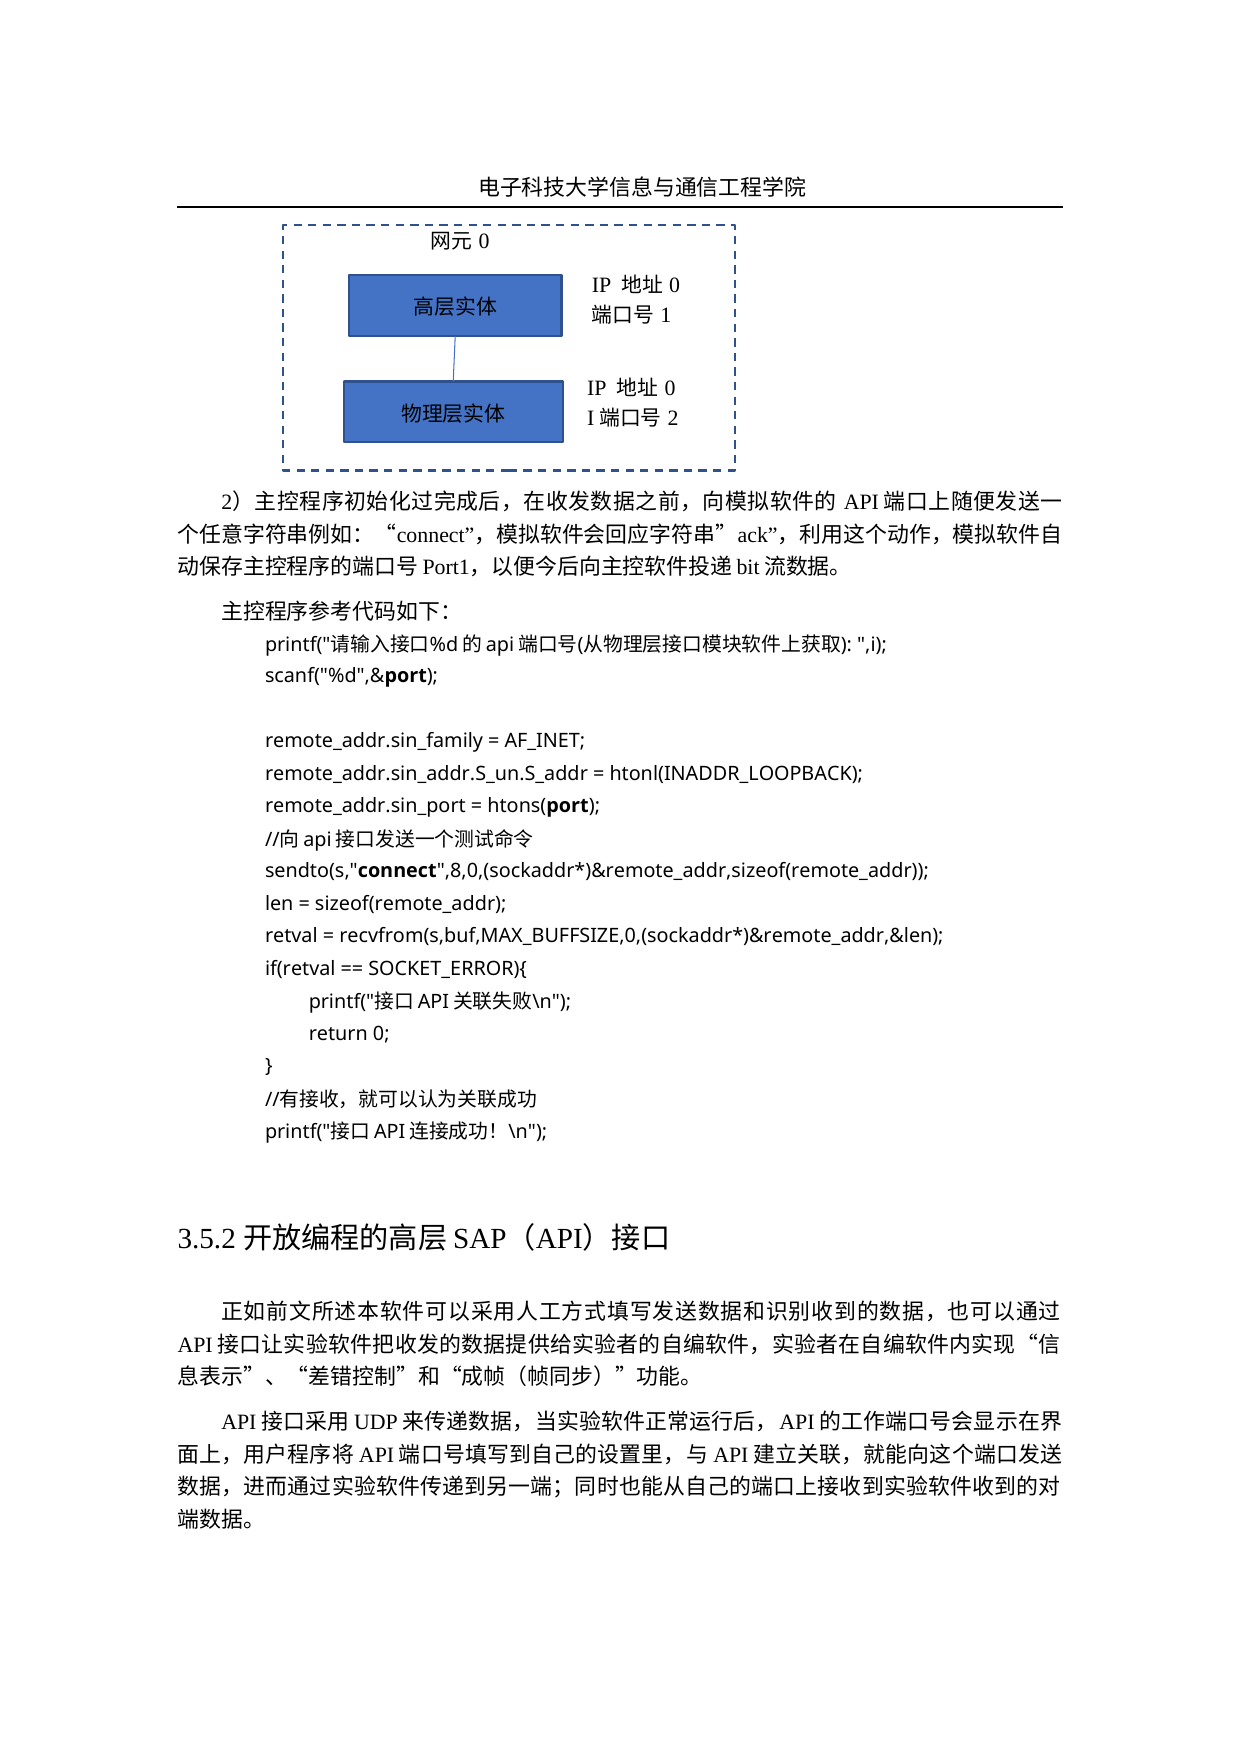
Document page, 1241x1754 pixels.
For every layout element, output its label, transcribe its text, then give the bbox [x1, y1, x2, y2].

text scanf("%d",&port); [177, 659, 1063, 691]
text //有接收，就可以认为关联成功 [177, 1081, 1063, 1114]
text 主控程序参考代码如下： [177, 594, 1063, 626]
text return 0; [177, 1016, 1063, 1049]
text sendto(s,"connect",8,0,(sockaddr*)&remote_addr,sizeof(remote_addr)); [177, 854, 1063, 886]
subtitle 开放编程的高层SAP（API）接口 [177, 1204, 1063, 1269]
text 正如前文所述本软件可以采用人工方式填写发送数据和识别收到的数据，也可以通过API接口让实验软件把收发的数据提供给实验者的自编软件，实验者在自编软件内实现“信息表示”、“差错控制”和“成帧（帧同步）”功能。 [177, 1294, 1063, 1391]
text printf("接口API连接成功！\n"); [177, 1114, 1063, 1146]
text remote_addr.sin_addr.S_un.S_addr = htonl(INADDR_LOOPBACK); [177, 756, 1063, 789]
text printf("接口API关联失败\n"); [177, 984, 1063, 1016]
text API接口采用UDP来传递数据，当实验软件正常运行后，API的工作端口号会显示在界面上，用户程序将API端口号填写到自己的设置里，与API建立关联，就能向这个端口发送数据，进而通过实验软件传递到另一端；同时也能从自己的端口上接收到实验软件收到的对端数据。 [177, 1404, 1063, 1534]
text } [177, 1049, 1063, 1081]
text retval = recvfrom(s,buf,MAX_BUFFSIZE,0,(sockaddr*)&remote_addr,&len); [177, 919, 1063, 951]
text len = sizeof(remote_addr); [177, 886, 1063, 919]
text //向api接口发送一个测试命令 [177, 821, 1063, 854]
text remote_addr.sin_family = AF_INET; [177, 724, 1063, 756]
text remote_addr.sin_port = htons(port); [177, 789, 1063, 821]
text printf("请输入接口%d的api端口号(从物理层接口模块软件上获取): ",i); [177, 626, 1063, 659]
text 2）主控程序初始化过完成后，在收发数据之前，向模拟软件的API端口上随便发送一个任意字符串例如：“connect”，模拟软件会回应字符串”ack”，利用这个动作，模拟软件自动保存主控程序的端口号Port1，以便今后向主控软件投递bit流数据。 [177, 484, 1063, 581]
text if(retval == SOCKET_ERROR){ [177, 951, 1063, 984]
